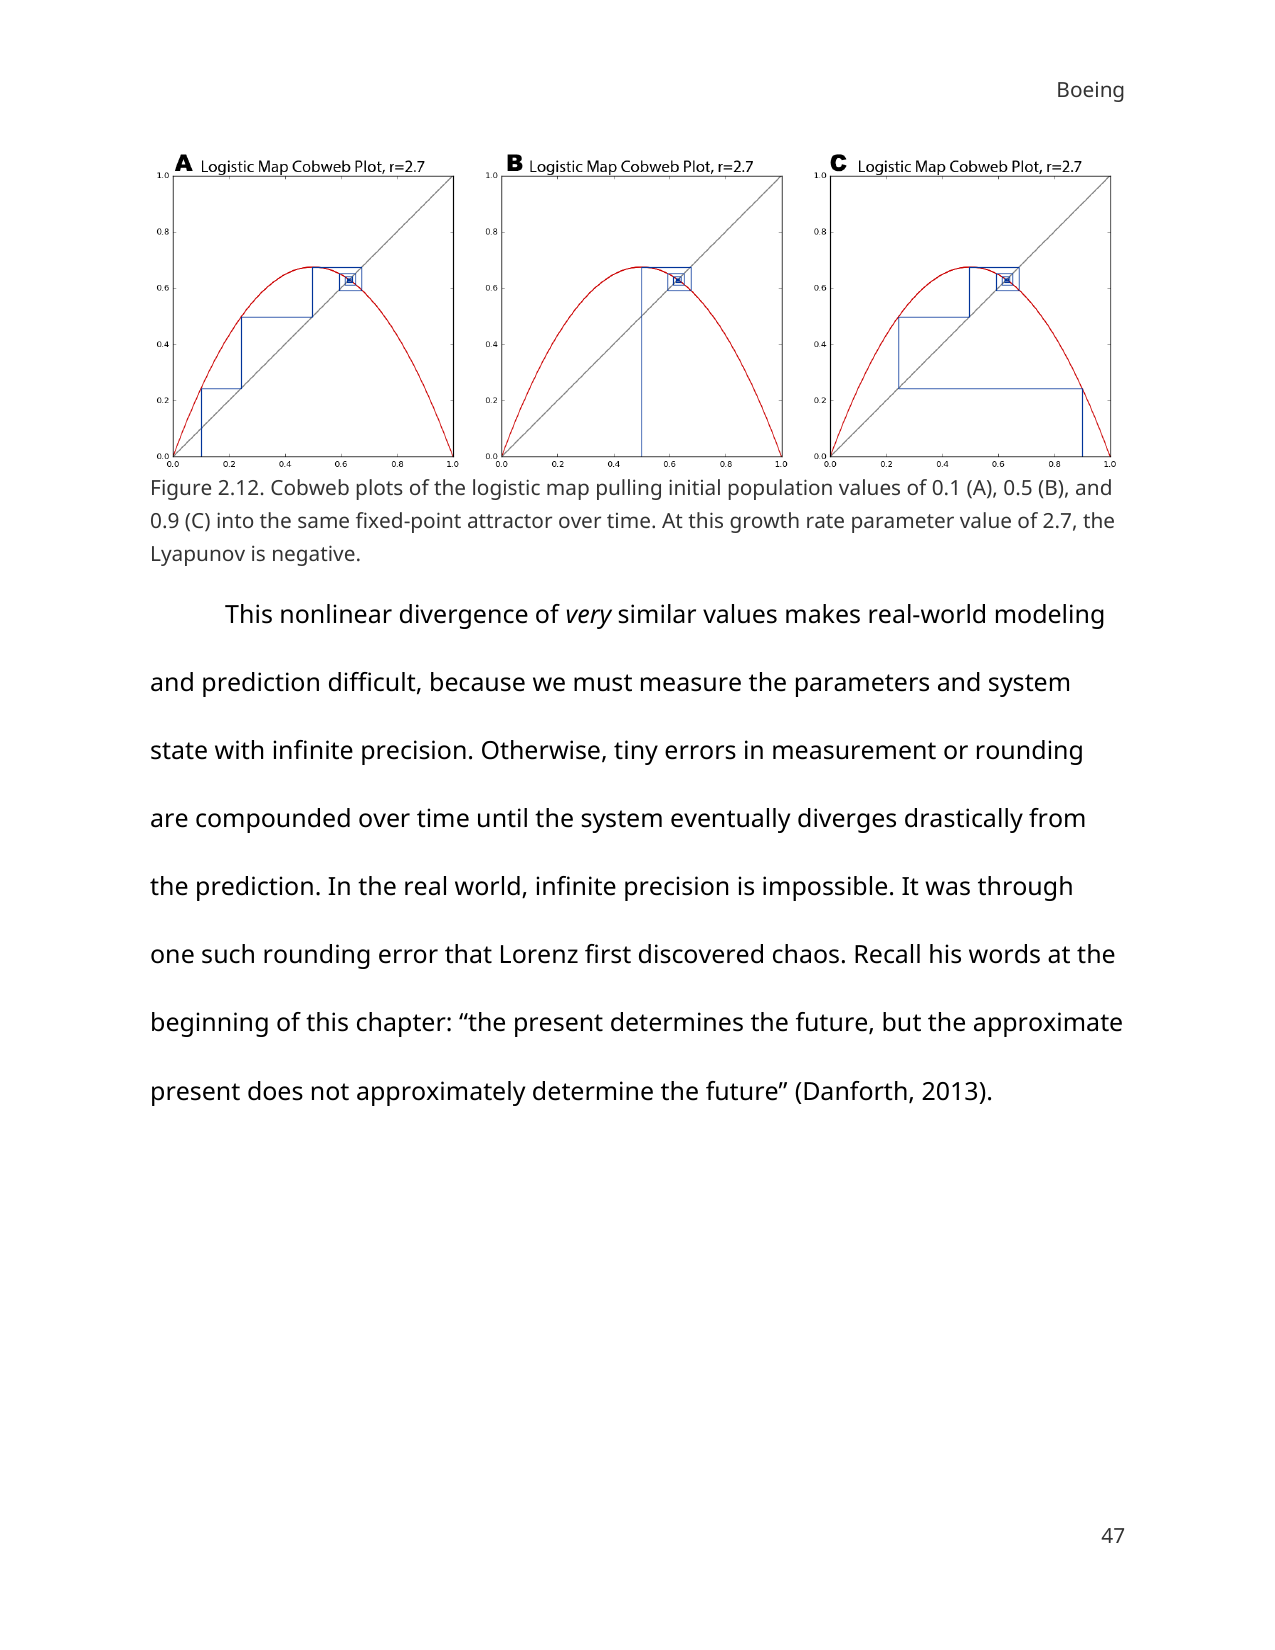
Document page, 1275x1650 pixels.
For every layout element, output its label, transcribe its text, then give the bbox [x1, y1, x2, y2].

text This nonlinear divergence of very similar values makes real-world modeling and prediction difficult, because we must measure the parameters and system state with infinite precision. Otherwise, tiny errors in measurement or rounding are compounded over time until the system eventually diverges drastically from the prediction. In the real world, infinite precision is impossible. It was through one such rounding error that Lorenz first discovered chaos. Recall his words at the beginning of this chapter: “the present determines the future, but the approximate present does not approximately determine the future” (Danforth, 2013). [150, 596, 1125, 1107]
picture [150, 150, 1122, 474]
text Figure .. Cobweb plots of the logistic map pulling initial population values of 0.1 (A), 0.5 (B), and 0.9 (C) into the same fixed-point attractor over time. At this growth rate parameter value of 2.7, the Lyapunov is negative. [150, 473, 1125, 567]
